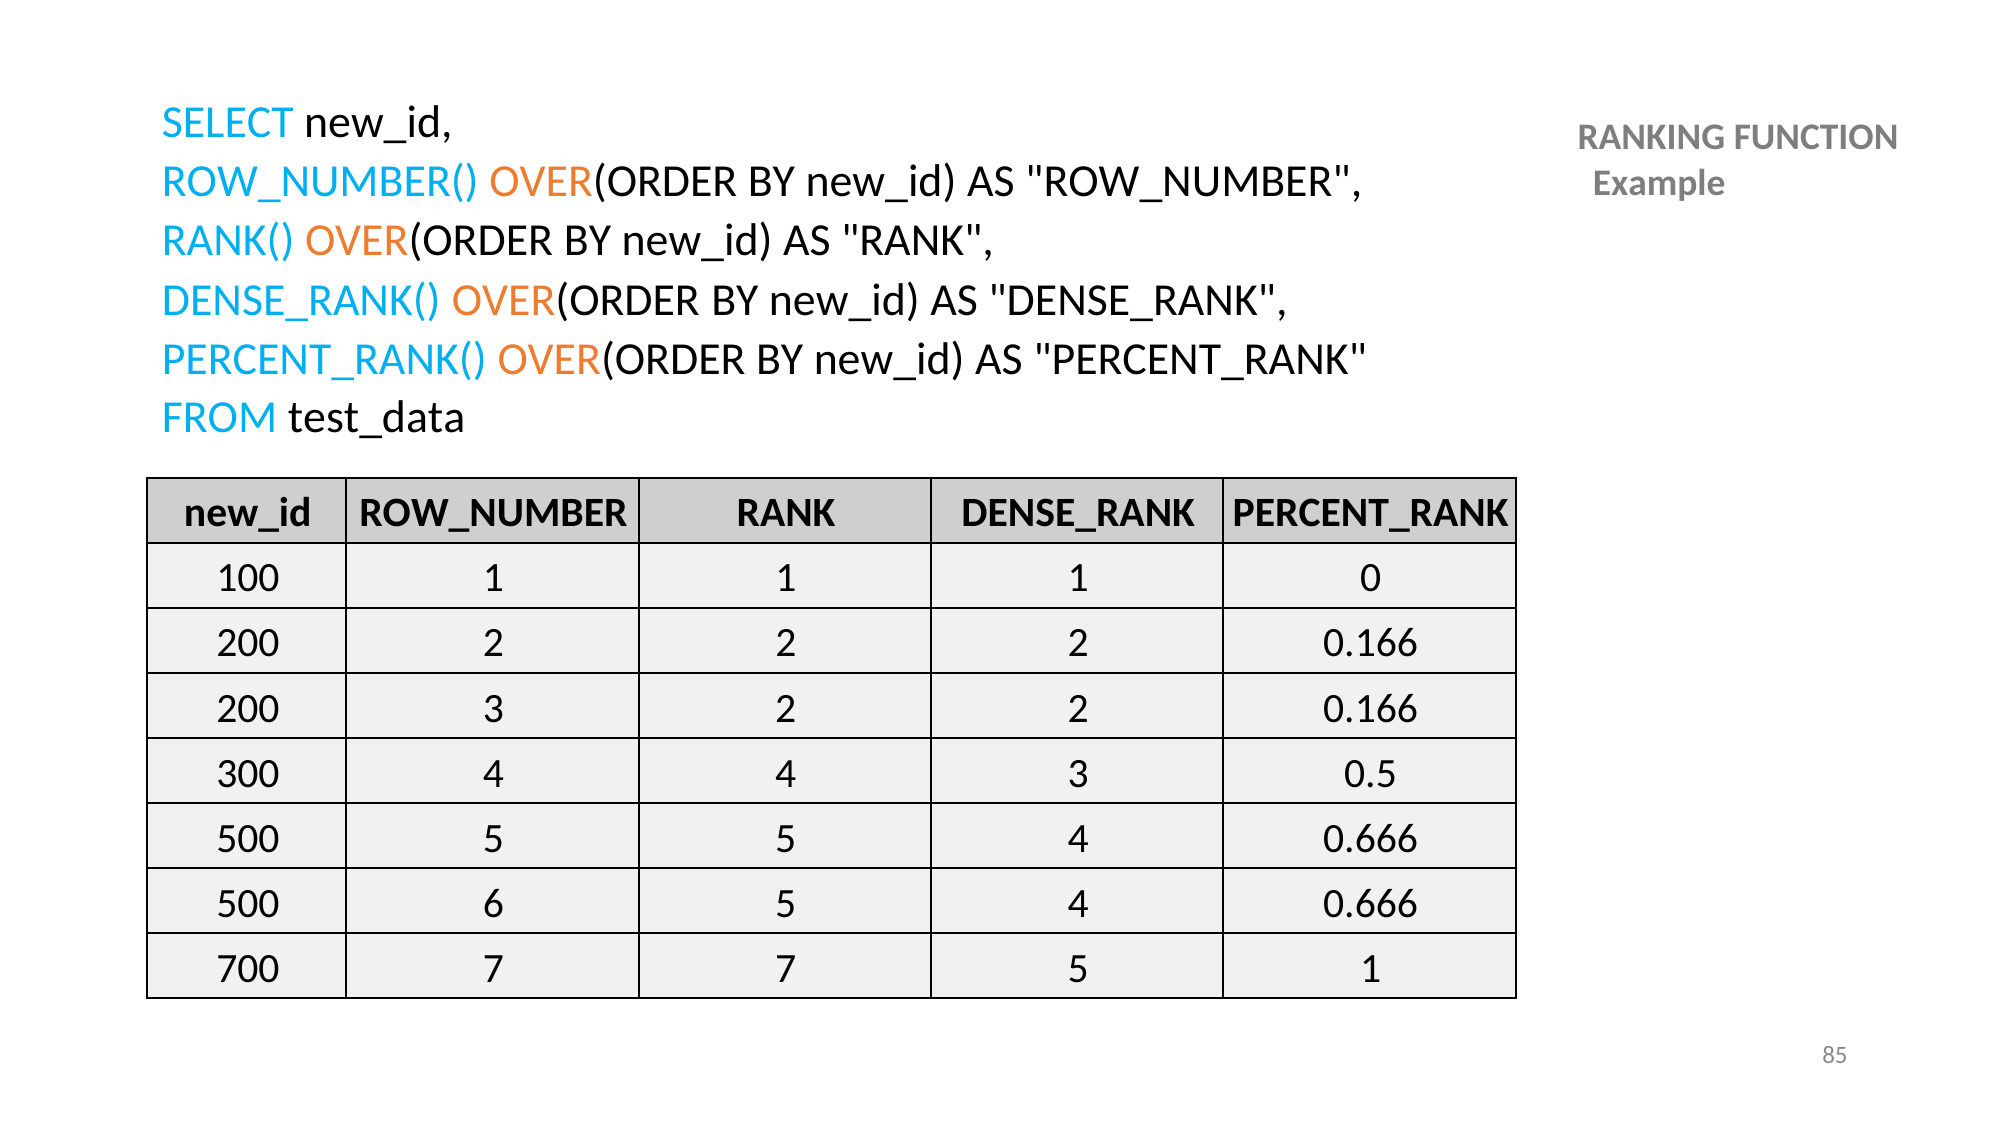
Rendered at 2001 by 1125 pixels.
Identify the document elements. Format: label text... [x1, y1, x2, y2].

table_cell 100 [148, 544, 345, 607]
table_cell 2 [640, 609, 930, 672]
table_cell 3 [347, 674, 638, 737]
table_cell 2 [640, 674, 930, 737]
text SELECT new_id, [162, 94, 1996, 149]
table_cell 1 [1224, 934, 1515, 997]
table_cell 700 [148, 934, 345, 997]
table_header PERCENT_RANK [1224, 479, 1515, 542]
table_cell 1 [347, 544, 638, 607]
table_cell 0.5 [1224, 739, 1515, 802]
text ROW_NUMBER() OVER(ORDER BY new_id) AS "ROW_NUMBER", [162, 152, 1996, 208]
table_header new_id [148, 479, 345, 542]
text FROM test_data [162, 388, 1996, 444]
table_cell 200 [148, 674, 345, 737]
text DENSE_RANK() OVER(ORDER BY new_id) AS "DENSE_RANK", PERCENT_RANK() OVER(ORDER BY new_id) AS "PERCENT_RANK" [162, 271, 1447, 386]
table_cell 200 [148, 609, 345, 672]
table_header DENSE_RANK [932, 479, 1222, 542]
table_header ROW_NUMBER [347, 479, 638, 542]
table_cell 500 [148, 869, 345, 932]
table_cell 5 [640, 869, 930, 932]
table_cell 3 [932, 739, 1222, 802]
table_cell 4 [640, 739, 930, 802]
table_cell 6 [347, 869, 638, 932]
table_cell 0.666 [1224, 869, 1515, 932]
table_cell 0 [1224, 544, 1515, 607]
table_cell 5 [932, 934, 1222, 997]
table_header RANK [640, 479, 930, 542]
table_cell 0.166 [1224, 674, 1515, 737]
table_cell 4 [932, 869, 1222, 932]
table_cell 5 [347, 804, 638, 867]
table_cell 2 [932, 674, 1222, 737]
table_cell 7 [640, 934, 930, 997]
table_cell 2 [932, 609, 1222, 672]
table_cell 4 [347, 739, 638, 802]
text 85 [884, 1039, 1996, 1070]
text RANK() OVER(ORDER BY new_id) AS "RANK", [162, 211, 1996, 267]
table_cell 500 [148, 804, 345, 867]
table_cell 1 [932, 544, 1222, 607]
table_cell 1 [640, 544, 930, 607]
table_cell 4 [932, 804, 1222, 867]
table_cell 0.166 [1224, 609, 1515, 672]
table_cell 7 [347, 934, 638, 997]
table_cell 5 [640, 804, 930, 867]
table_cell 0.666 [1224, 804, 1515, 867]
table_cell 2 [347, 609, 638, 672]
table_cell 300 [148, 739, 345, 802]
